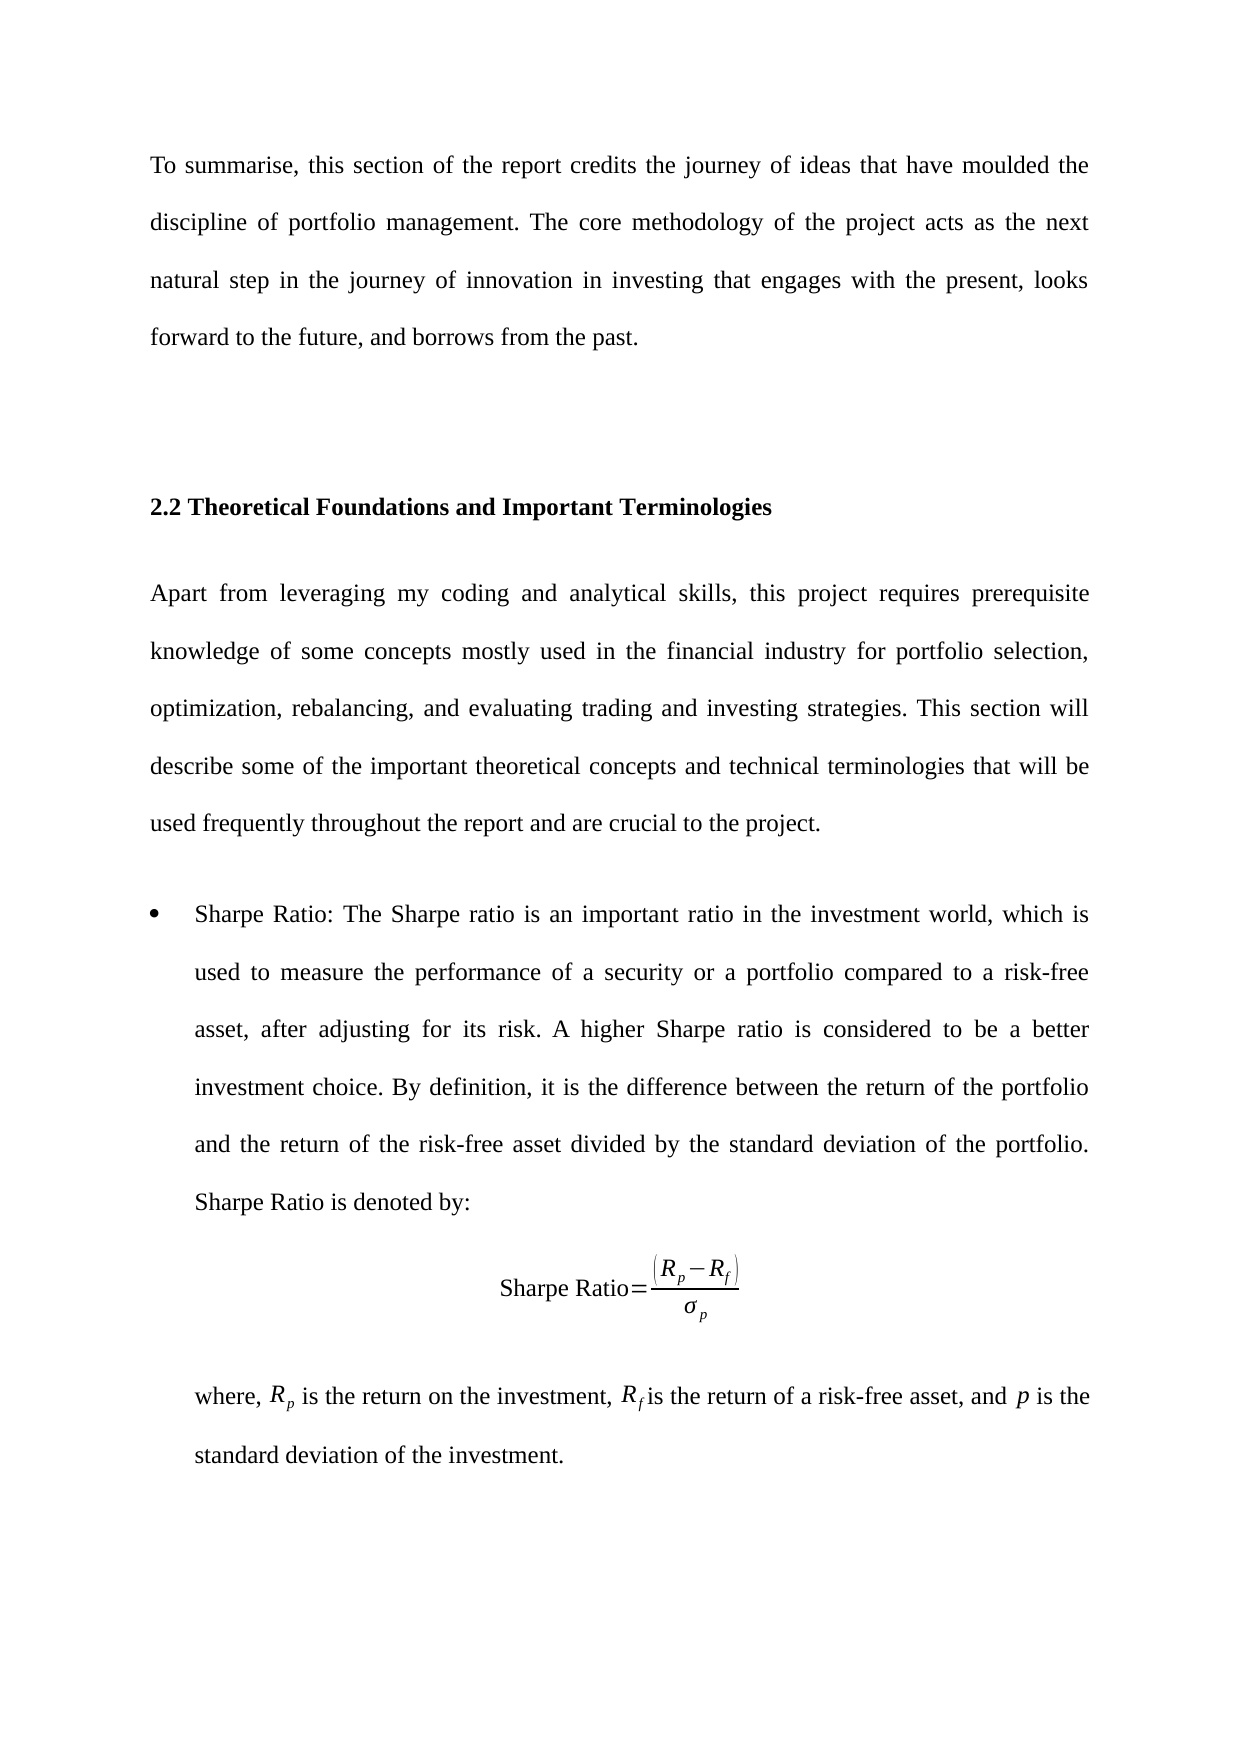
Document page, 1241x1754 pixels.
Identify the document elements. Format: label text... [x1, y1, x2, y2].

subtitle Sharpe Ratio: The Sharpe ratio is an important ratio in the investment world, which is used to measure the performance of a security or a portfolio compared to a risk-free asset, after adjusting for its risk. A higher Sharpe ratio is considered to be a better investment choice. By definition, it is the difference between the return of the portfolio and the return of the risk-free asset divided by the standard deviation of the portfolio. Sharpe Ratio is denoted by: [150, 899, 1090, 1215]
subtitle 2.2 Theoretical Foundations and Important Terminologies [150, 492, 1090, 520]
text where, is the return on the investment, is the return of a risk-free asset, and is the standard deviation of the investment. [194, 1380, 1090, 1469]
text Apart from leveraging my coding and analytical skills, this project requires prerequisite knowledge of some concepts mostly used in the financial industry for portfolio selection, optimization, rebalancing, and evaluating trading and investing strategies. This section will describe some of the important theoretical concepts and technical terminologies that will be used frequently throughout the report and are crucial to the project. [150, 578, 1090, 837]
text To summarise, this section of the report credits the journey of ideas that have moulded the discipline of portfolio management. The core methodology of the project acts as the next natural step in the journey of innovation in investing that engages with the present, looks forward to the future, and borrows from the past. [150, 150, 1090, 351]
